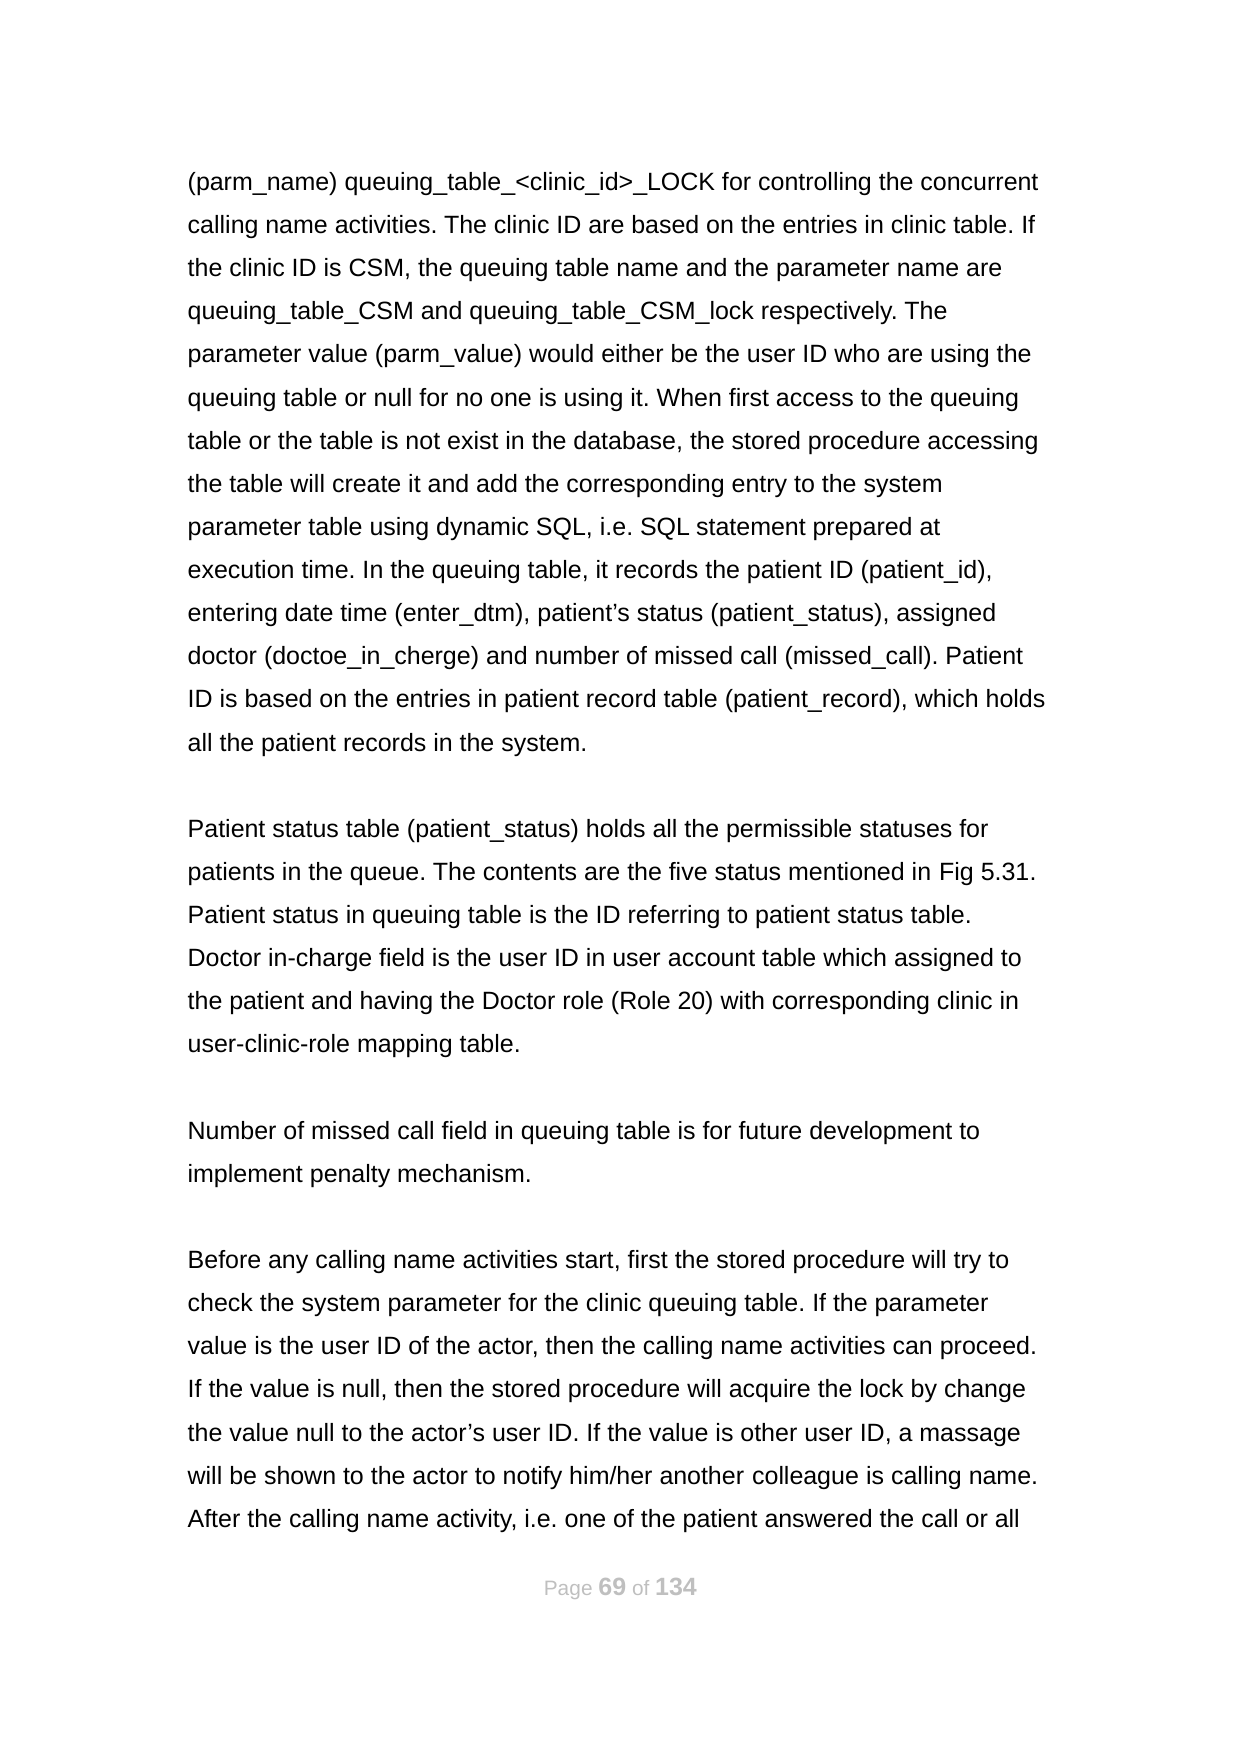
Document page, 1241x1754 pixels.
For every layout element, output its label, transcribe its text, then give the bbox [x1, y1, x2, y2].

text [187, 1245, 1053, 1533]
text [187, 167, 1053, 756]
text Doctor in-charge field is the user ID in user account table which assigned to the patient and having the Doctor role (Role 20) with corresponding clinic in user-clinic-role mapping table. [187, 943, 1053, 1058]
text Number of missed call field in queuing table is for future development to implement penalty mechanism. [187, 1116, 1053, 1188]
